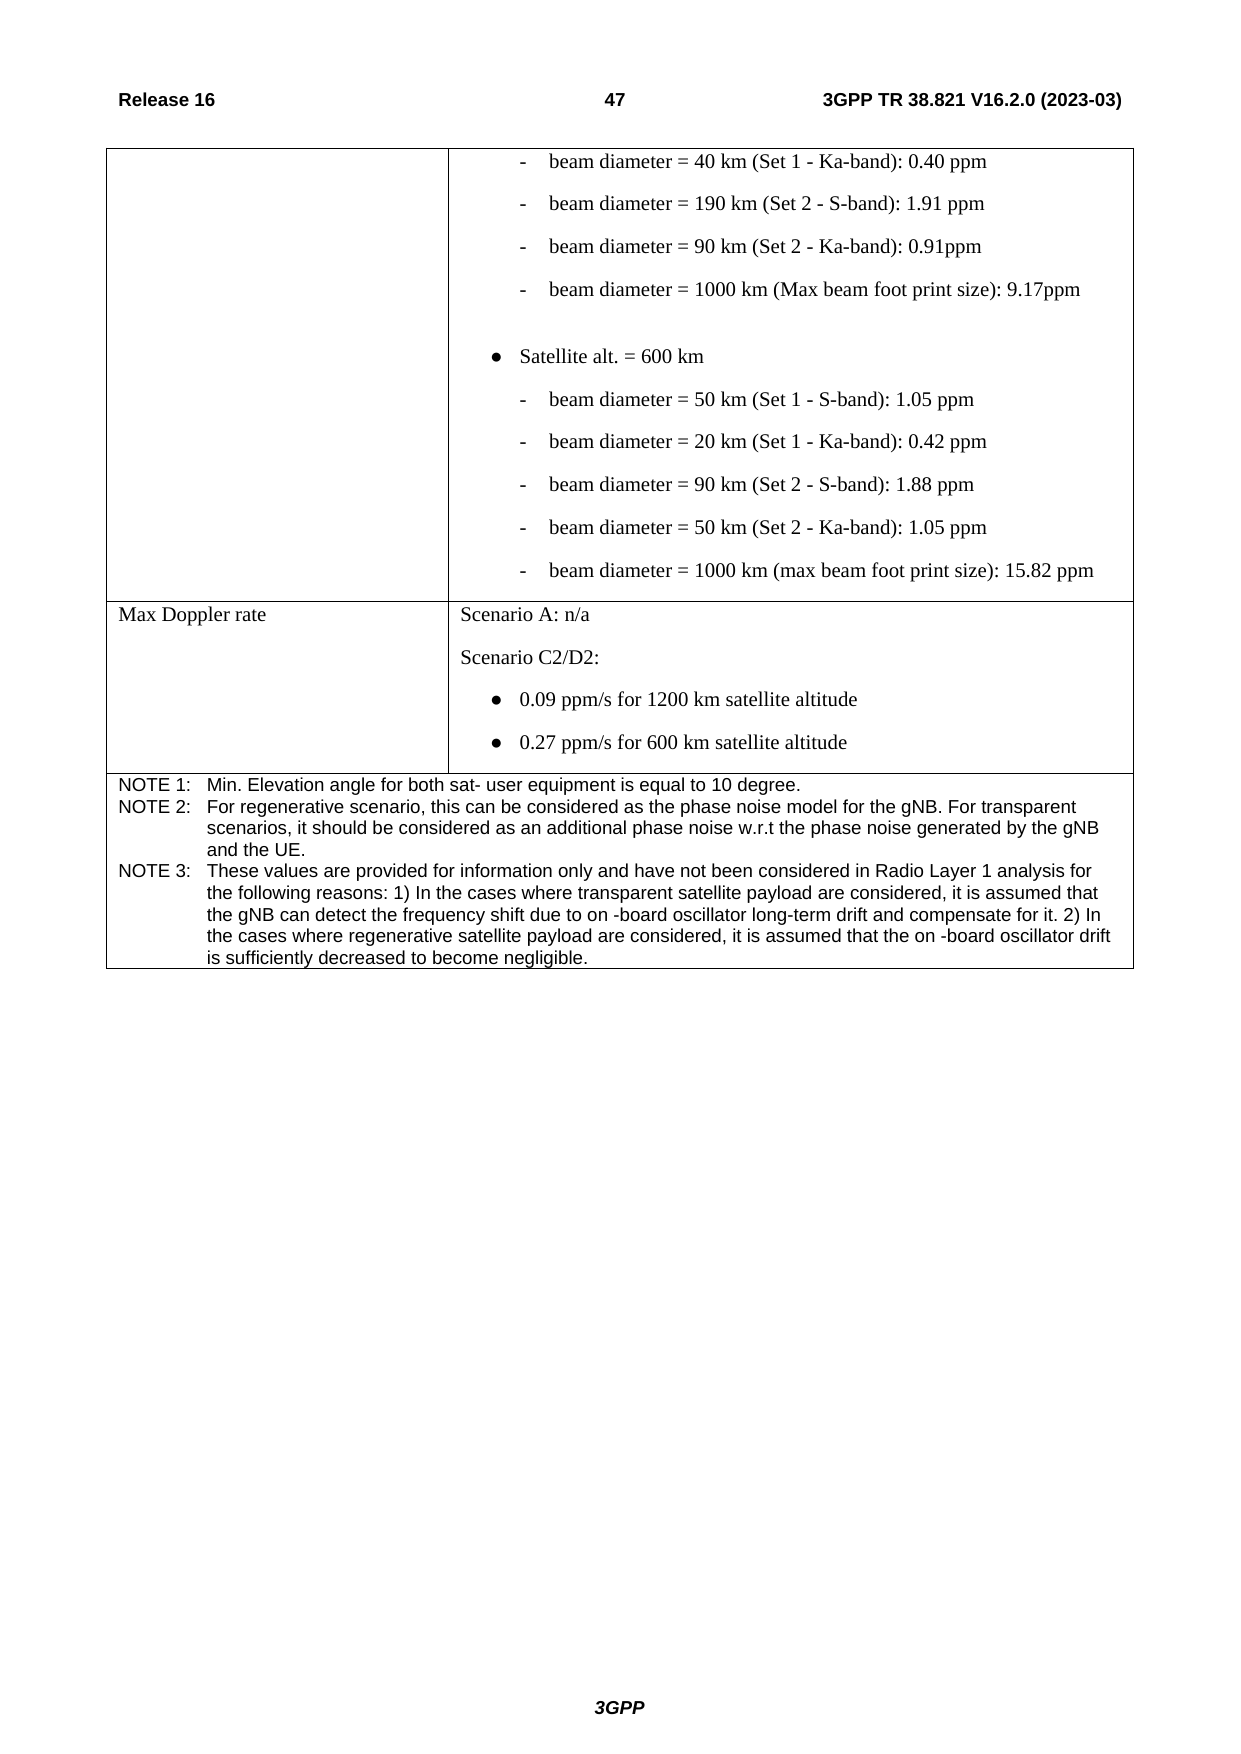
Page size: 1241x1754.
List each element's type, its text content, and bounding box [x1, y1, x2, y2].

table_cell NOTE 1: Min. Elevation angle for both sat- user equipment is equal to 10 degree. NOTE 2: For regenerative scenario, this can be considered as the phase noise model for the gNB. For transparent scenarios, it should be considered as an additional phase noise w.r.t the phase noise generated by the gNB and the UE. NOTE 3: These values are provided for information only and have not been considered in Radio Layer 1 analysis for the following reasons: 1) In the cases where transparent satellite payload are considered, it is assumed that the gNB can detect the frequency shift due to on -board oscillator long-term drift and compensate for it. 2) In the cases where regenerative satellite payload are considered, it is assumed that the on -board oscillator drift is sufficiently decreased to become negligible. [107, 774, 1133, 968]
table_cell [449, 149, 1133, 601]
table_cell Scenario A: n/a Scenario C2/D2: ● 0.09 ppm/s for 1200 km satellite altitude ● 0.27 ppm/s for 600 km satellite altitude [449, 602, 1133, 773]
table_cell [107, 149, 448, 601]
table_cell Max Doppler rate [107, 602, 448, 773]
